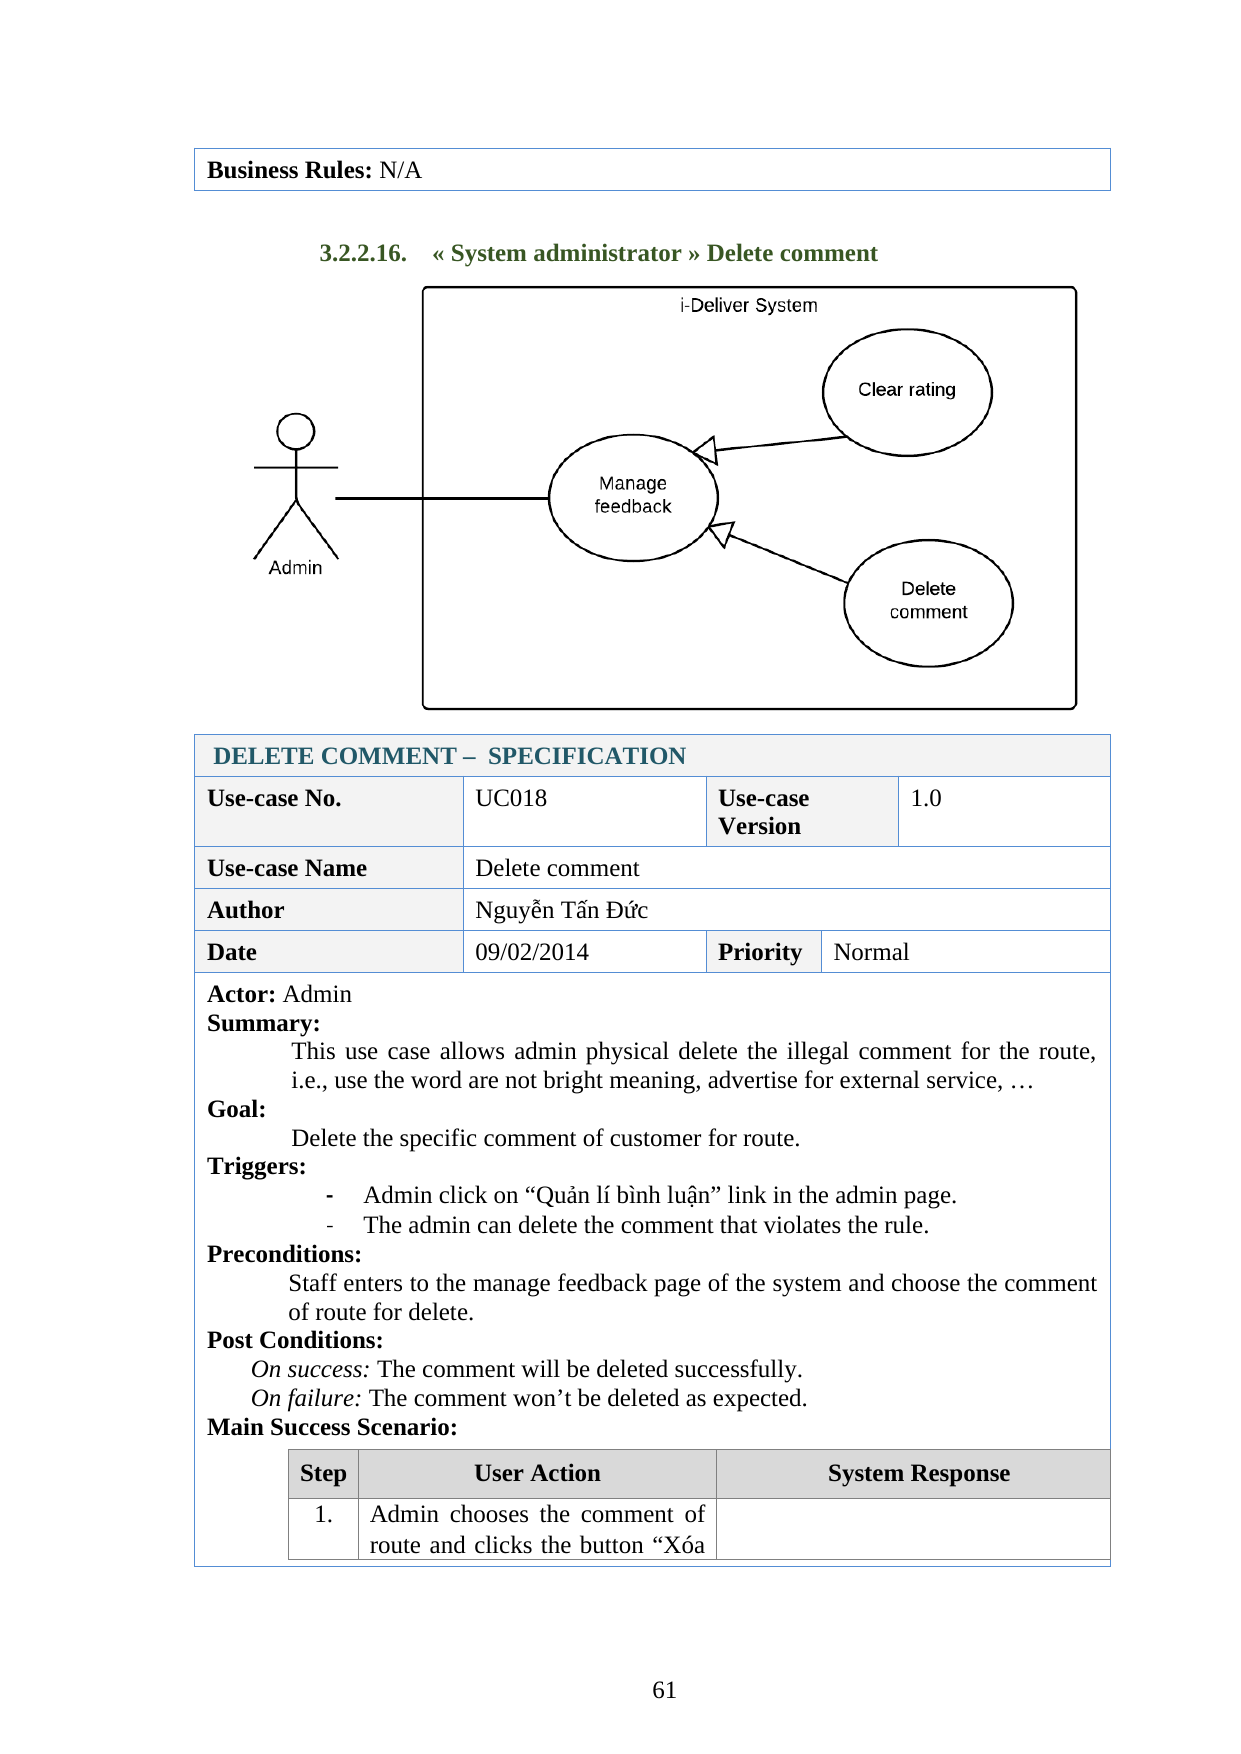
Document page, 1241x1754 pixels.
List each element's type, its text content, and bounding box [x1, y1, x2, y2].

table_cell Nguyễn Tấn Đức [464, 889, 1110, 930]
table_cell Date [195, 931, 463, 972]
table_cell Priority [707, 931, 821, 972]
table_cell Delete comment [464, 847, 1110, 888]
table_cell 09/02/2014 [464, 931, 706, 972]
table_cell Author [195, 889, 463, 930]
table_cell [195, 149, 1110, 189]
table_cell Use-case Name [195, 847, 463, 888]
table_cell Use-case Version [707, 777, 898, 846]
table_cell UC018 [464, 777, 706, 846]
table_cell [195, 973, 1110, 1566]
table_cell 1.0 [899, 777, 1110, 846]
subtitle « System administrator » Delete comment [319, 238, 1122, 267]
table_header DELETE COMMENT – SPECIFICATION [195, 735, 1110, 776]
picture [249, 281, 1080, 715]
table_cell Normal [822, 931, 1110, 972]
table_cell Use-case No. [195, 777, 463, 846]
